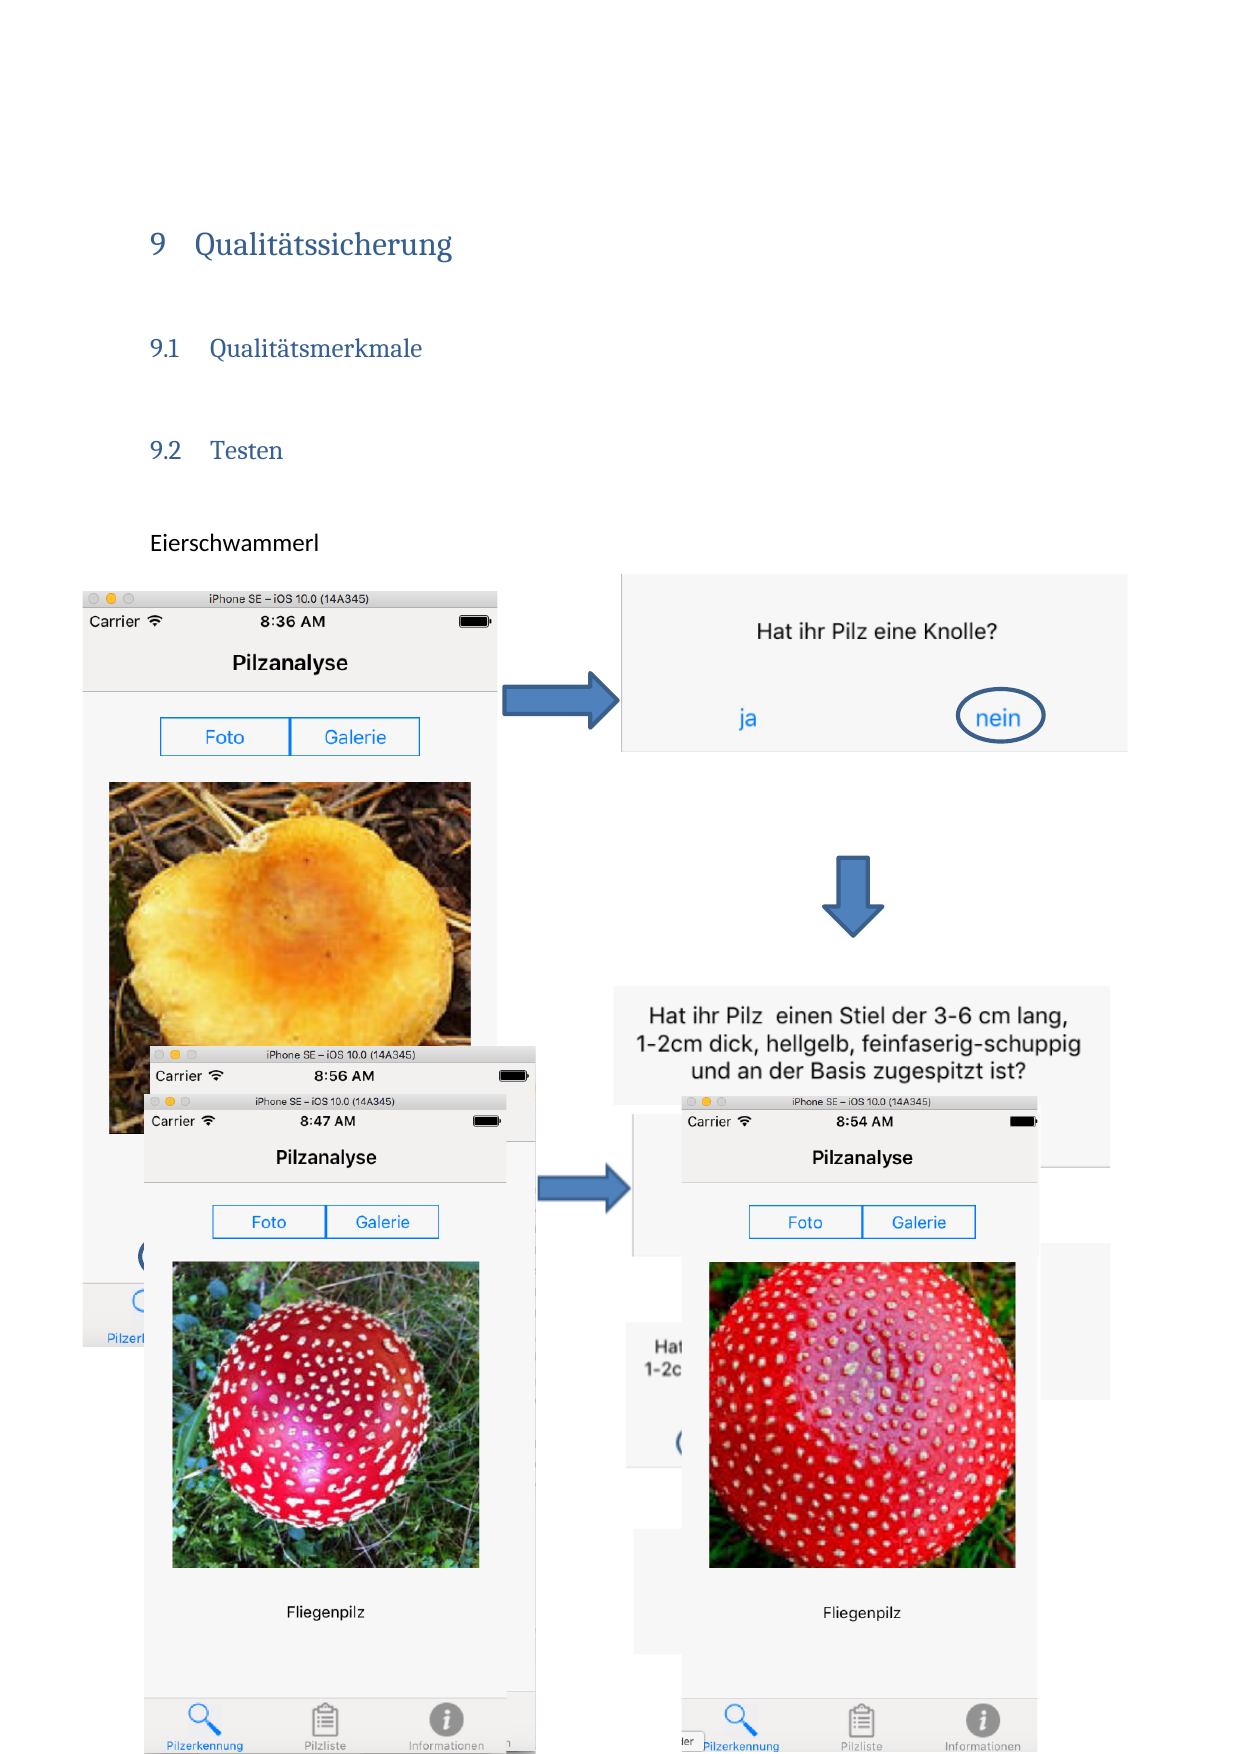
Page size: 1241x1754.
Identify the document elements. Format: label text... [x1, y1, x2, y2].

subtitle Qualitätssicherung [150, 226, 1090, 264]
picture [621, 574, 1128, 752]
subtitle Qualitätsmerkmale [150, 333, 1090, 364]
subtitle Testen [150, 435, 1090, 466]
text Eierschwammerl [150, 527, 1090, 558]
picture [537, 986, 1111, 1752]
picture [82, 591, 536, 1754]
